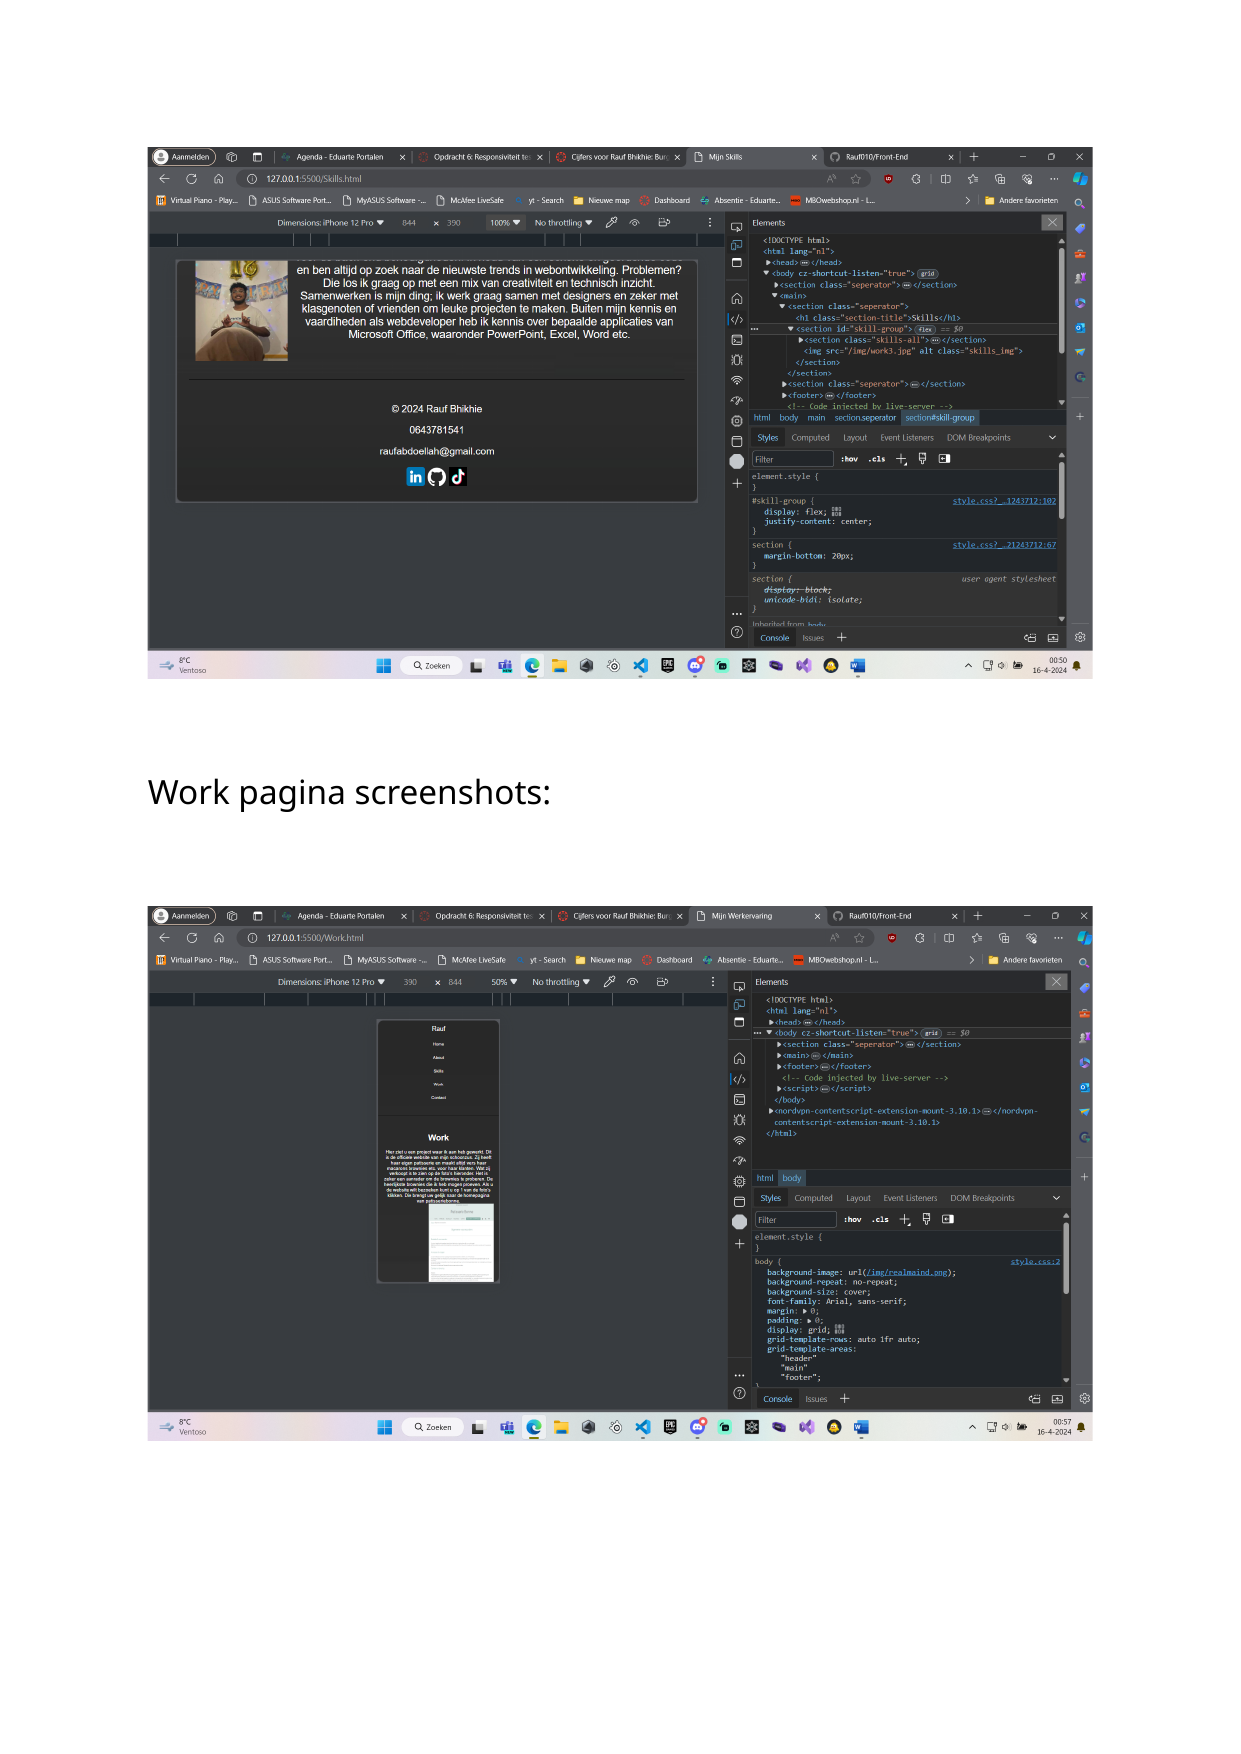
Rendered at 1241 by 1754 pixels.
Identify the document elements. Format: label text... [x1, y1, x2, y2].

text Work pagina screenshots: [148, 769, 1093, 814]
picture [147, 906, 1093, 1441]
picture [147, 147, 1093, 679]
